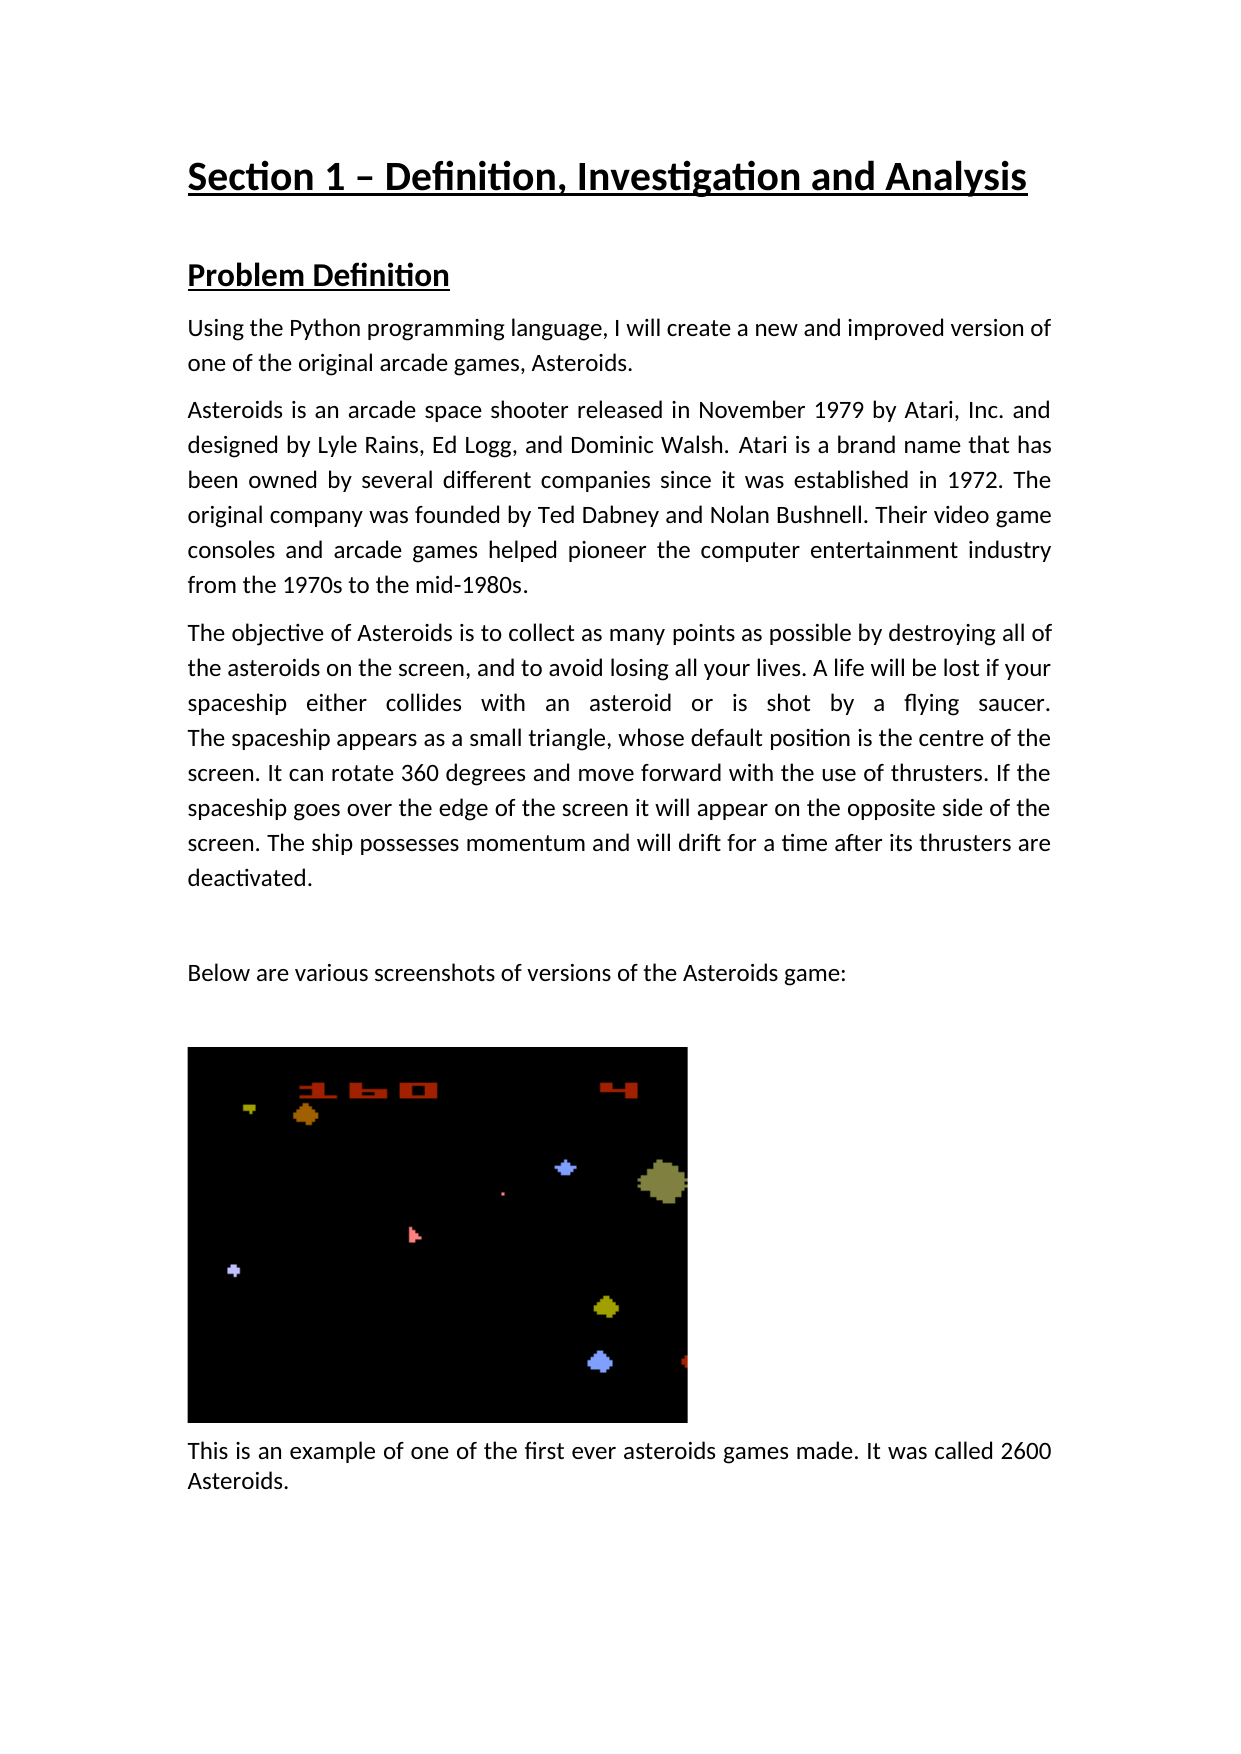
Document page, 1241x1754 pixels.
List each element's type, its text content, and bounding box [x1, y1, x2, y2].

picture [187, 1047, 688, 1423]
text Problem Definition [187, 254, 1053, 295]
text Below are various screenshots of versions of the Asteroids game: [187, 952, 1053, 987]
text This is an example of one of the first ever asteroids games made. It was called 2600 Asteroids. [187, 1435, 1053, 1496]
text Using the Python programming language, I will create a new and improved version of one of the original arcade games, Asteroids. [187, 307, 1053, 377]
text Asteroids is an arcade space shooter released in November 1979 by Atari, Inc. and designed by Lyle Rains, Ed Logg, and Dominic Walsh. Atari is a brand name that has been owned by several different companies since it was established in 1972. The original company was founded by Ted Dabney and Nolan Bushnell. Their video game consoles and arcade games helped pioneer the computer entertainment industry from the 1970s to the mid-1980s. [187, 390, 1053, 600]
text Section 1 – Definition, Investigation and Analysis [187, 150, 1053, 201]
text The objective of Asteroids is to collect as many points as possible by destroying all of the asteroids on the screen, and to avoid losing all your lives. A life will be lost if your spaceship either collides with an asteroid or is shot by a flying saucer. The spaceship appears as a small triangle, whose default position is the centre of the screen. It can rotate 360 degrees and move forward with the use of thrusters. If the spaceship goes over the edge of the screen it will appear on the opposite side of the screen. The ship possesses momentum and will drift for a time after its thrusters are deactivated. [187, 612, 1053, 892]
